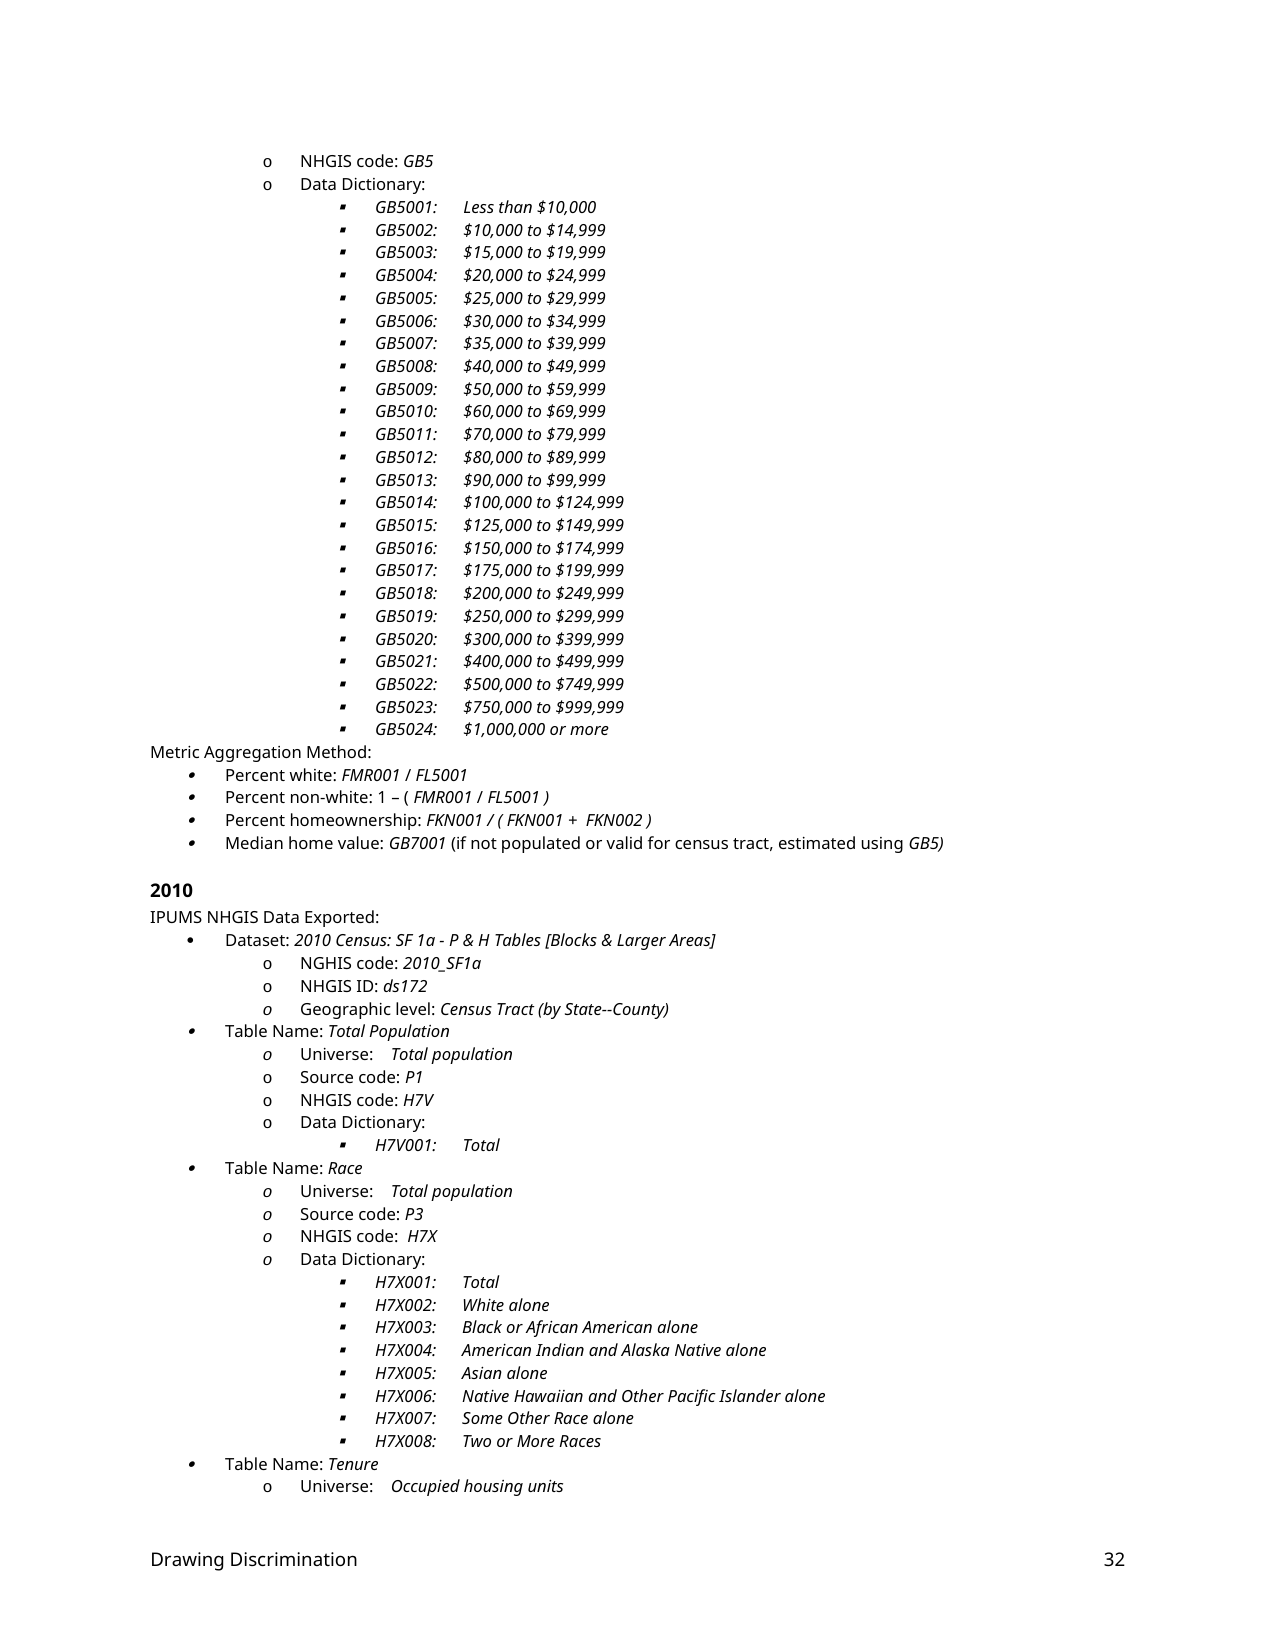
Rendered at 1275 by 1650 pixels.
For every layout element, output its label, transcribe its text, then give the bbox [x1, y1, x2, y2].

list Percent white: FMR001 / FL5001 [187, 763, 1125, 786]
list Geographic level: Census Tract (by State--County) [262, 997, 1125, 1020]
list GB5012: $80,000 to $89,999 [337, 445, 1125, 468]
list GB5007: $35,000 to $39,999 [337, 332, 1125, 354]
list Table Name: Total Population [187, 1020, 1125, 1043]
list H7X001: Total [337, 1271, 1125, 1293]
text Metric Aggregation Method: [150, 741, 1125, 763]
list Data Dictionary: [262, 173, 1125, 196]
list GB5003: $15,000 to $19,999 [337, 241, 1125, 264]
list GB5015: $125,000 to $149,999 [337, 513, 1125, 536]
list H7X002: White alone [337, 1293, 1125, 1316]
list GB5006: $30,000 to $34,999 [337, 309, 1125, 332]
list GB5023: $750,000 to $999,999 [337, 695, 1125, 718]
list Universe: Occupied housing units [262, 1475, 1125, 1498]
list Table Name: Race [187, 1157, 1125, 1179]
list GB5017: $175,000 to $199,999 [337, 559, 1125, 582]
text 2010 [150, 877, 1125, 902]
list GB5022: $500,000 to $749,999 [337, 672, 1125, 695]
list GB5016: $150,000 to $174,999 [337, 536, 1125, 559]
list Data Dictionary: [262, 1111, 1125, 1134]
list GB5020: $300,000 to $399,999 [337, 627, 1125, 650]
list GB5014: $100,000 to $124,999 [337, 491, 1125, 513]
list GB5011: $70,000 to $79,999 [337, 423, 1125, 445]
list Data Dictionary: [262, 1248, 1125, 1271]
list GB5010: $60,000 to $69,999 [337, 400, 1125, 423]
list Median home value: GB7001 (if not populated or valid for census tract, estimated using GB5) [187, 831, 1125, 854]
list NHGIS code: H7V [262, 1088, 1125, 1111]
list NHGIS ID: ds172 [262, 974, 1125, 997]
list GB5018: $200,000 to $249,999 [337, 582, 1125, 604]
list Percent homeownership: FKN001 / ( FKN001 + FKN002 ) [187, 809, 1125, 831]
list GB5021: $400,000 to $499,999 [337, 650, 1125, 672]
list Universe: Total population [262, 1043, 1125, 1066]
list H7X003: Black or African American alone [337, 1316, 1125, 1339]
list NHGIS code: GB5 [262, 150, 1125, 173]
list GB5002: $10,000 to $14,999 [337, 218, 1125, 241]
list NGHIS code: 2010_SF1a [262, 952, 1125, 974]
list H7V001: Total [337, 1134, 1125, 1157]
list Source code: P1 [262, 1066, 1125, 1088]
list GB5005: $25,000 to $29,999 [337, 286, 1125, 309]
list H7X005: Asian alone [337, 1361, 1125, 1384]
list GB5008: $40,000 to $49,999 [337, 354, 1125, 377]
list H7X007: Some Other Race alone [337, 1407, 1125, 1429]
list Source code: P3 [262, 1202, 1125, 1225]
list GB5009: $50,000 to $59,999 [337, 377, 1125, 400]
list GB5024: $1,000,000 or more [337, 718, 1125, 741]
list NHGIS code: H7X [262, 1225, 1125, 1248]
list H7X004: American Indian and Alaska Native alone [337, 1339, 1125, 1361]
list GB5013: $90,000 to $99,999 [337, 468, 1125, 491]
text IPUMS NHGIS Data Exported: [150, 906, 1125, 929]
list GB5019: $250,000 to $299,999 [337, 604, 1125, 627]
list Universe: Total population [262, 1179, 1125, 1202]
list Dataset: 2010 Census: SF 1a - P & H Tables [Blocks & Larger Areas] [187, 929, 1125, 952]
list H7X008: Two or More Races [337, 1429, 1125, 1452]
list GB5004: $20,000 to $24,999 [337, 264, 1125, 286]
list Table Name: Tenure [187, 1452, 1125, 1475]
list Percent non-white: 1 – ( FMR001 / FL5001 ) [187, 786, 1125, 809]
list H7X006: Native Hawaiian and Other Pacific Islander alone [337, 1384, 1125, 1407]
list GB5001: Less than $10,000 [337, 196, 1125, 218]
